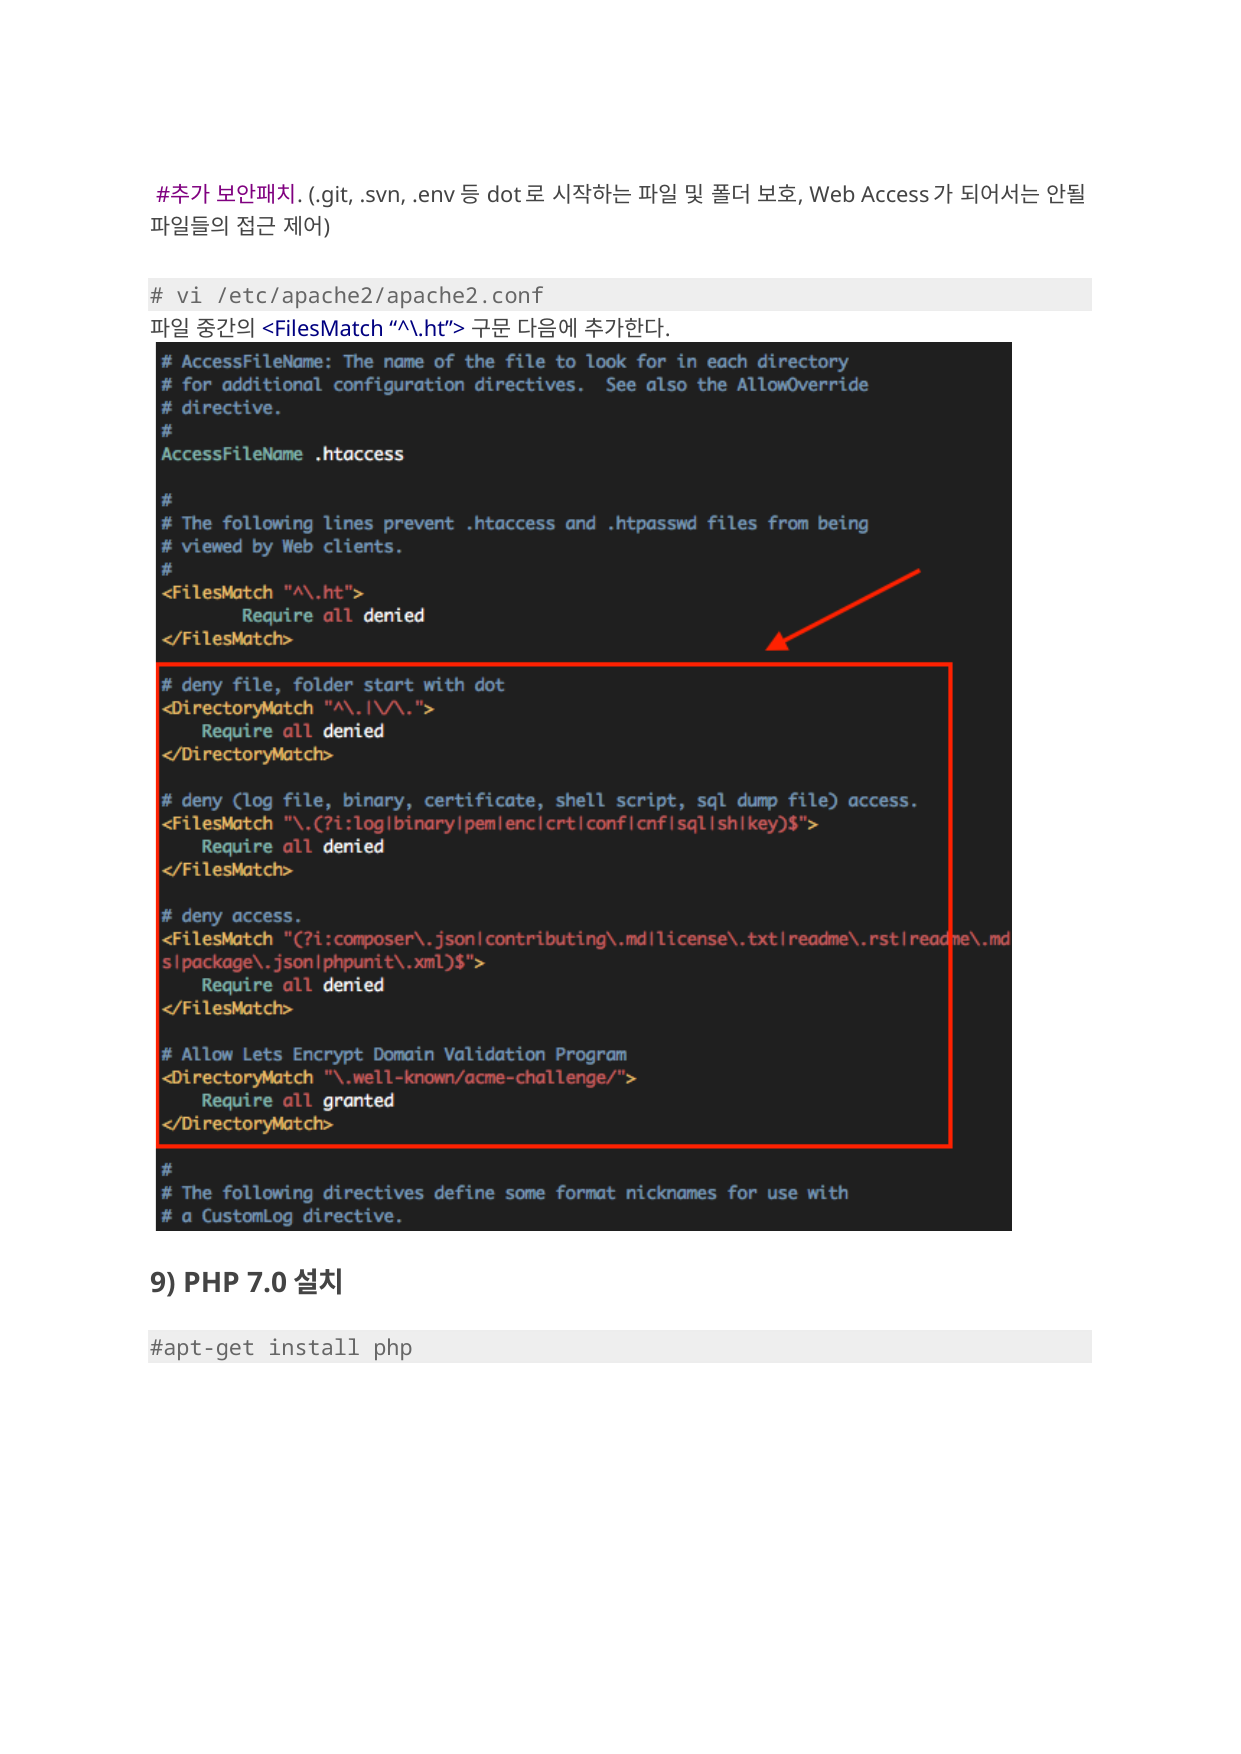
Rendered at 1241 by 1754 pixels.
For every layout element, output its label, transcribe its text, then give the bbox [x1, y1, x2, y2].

text #추가 보안패치. (.git, .svn, .env 등 dot로 시작하는 파일 및 폴더 보호, Web Access가 되어서는 안될 파일들의 접근 제어) [150, 177, 1090, 241]
text #apt-get install php [150, 1332, 1090, 1361]
text # vi /etc/apache2/apache2.conf [150, 280, 1090, 310]
text 파일 중간의 <FilesMatch “^\.ht”> 구문 다음에 추가한다. [150, 311, 1090, 343]
subtitle 9) PHP 7.0설치 [150, 1260, 1090, 1301]
picture [155, 342, 1012, 1231]
